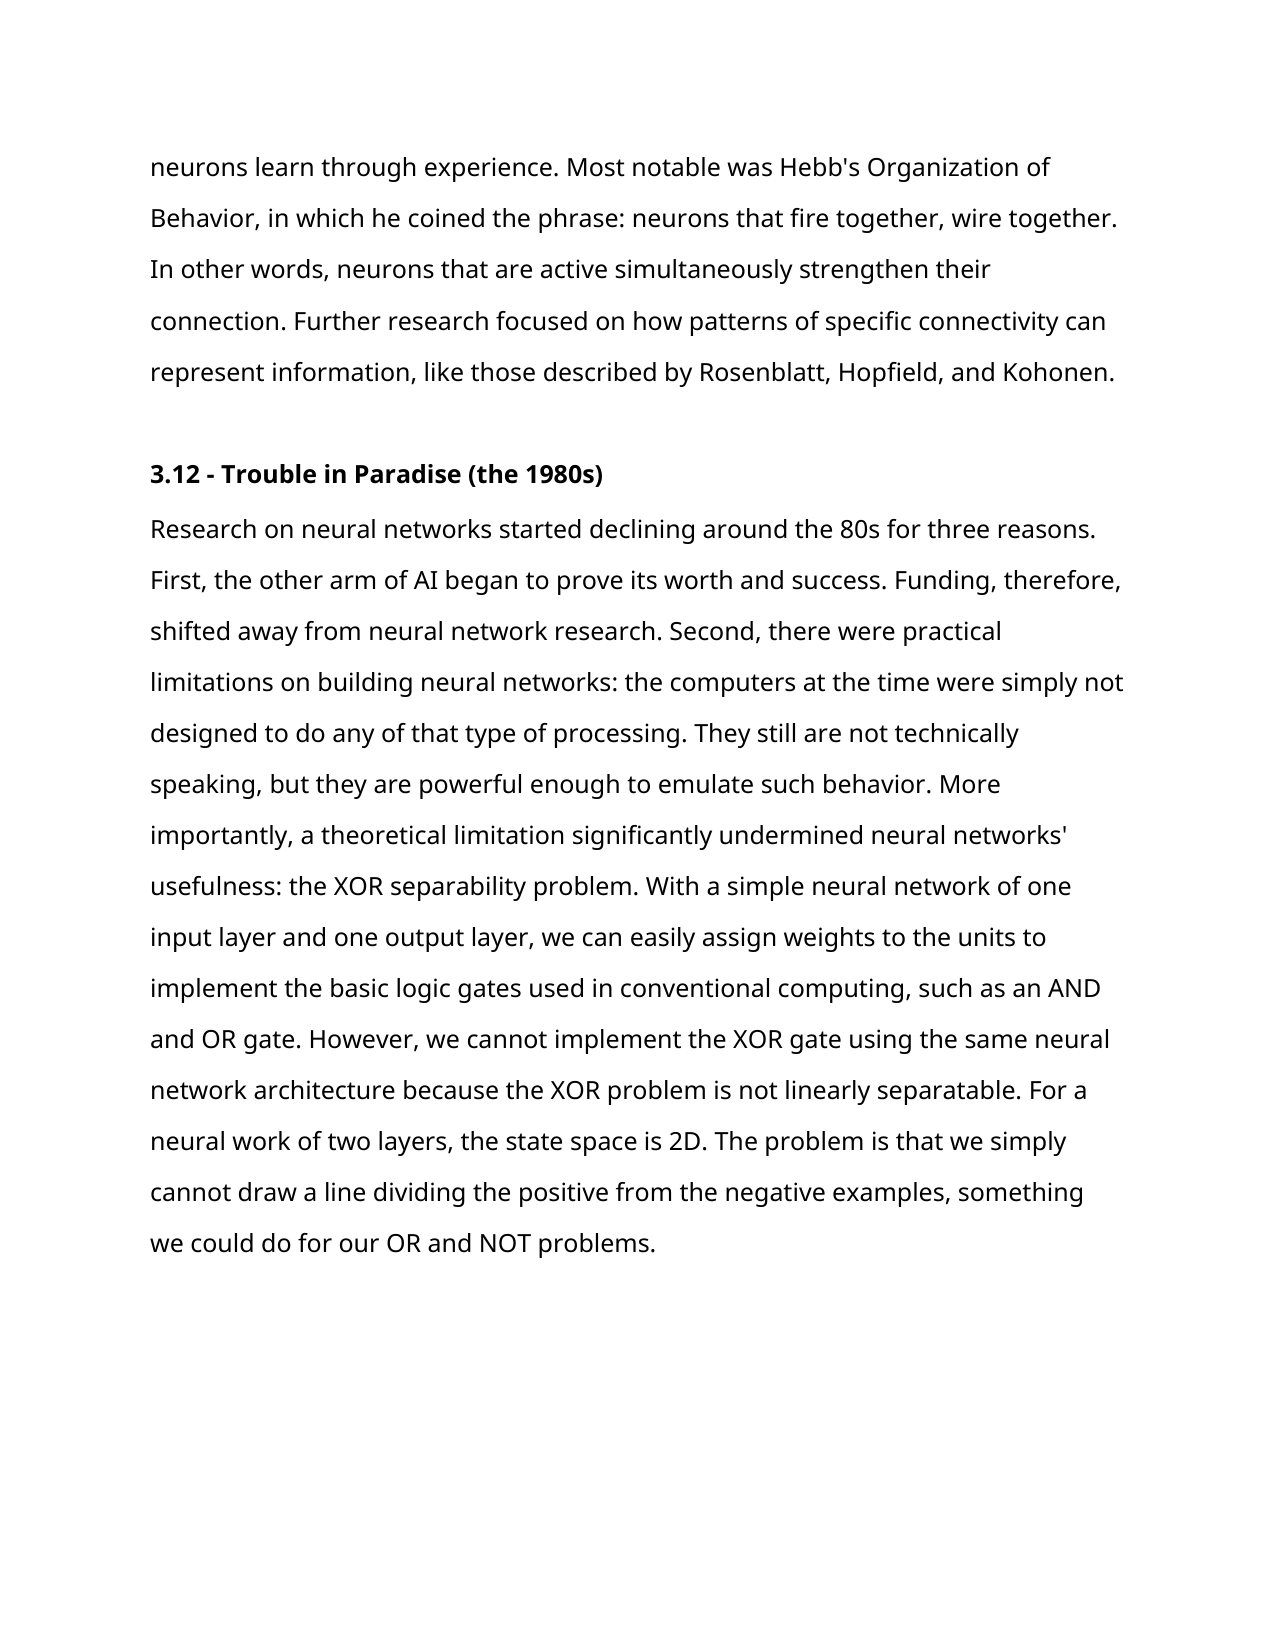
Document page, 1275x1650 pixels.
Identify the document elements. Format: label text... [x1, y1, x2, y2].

text Research on neural networks started declining around the 80s for three reasons. First, the other arm of AI began to prove its worth and success. Funding, therefore, shifted away from neural network research. Second, there were practical limitations on building neural networks: the computers at the time were simply not designed to do any of that type of processing. They still are not technically speaking, but they are powerful enough to emulate such behavior. More importantly, a theoretical limitation significantly undermined neural networks' usefulness: the XOR separability problem. With a simple neural network of one input layer and one output layer, we can easily assign weights to the units to implement the basic logic gates used in conventional computing, such as an AND and OR gate. However, we cannot implement the XOR gate using the same neural network architecture because the XOR problem is not linearly separatable. For a neural work of two layers, the state space is 2D. The problem is that we simply cannot draw a line dividing the positive from the negative examples, something we could do for our OR and NOT problems. [150, 511, 1125, 1260]
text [150, 150, 1125, 388]
subtitle 3.12 - Trouble in Paradise (the 1980s) [150, 456, 1125, 490]
